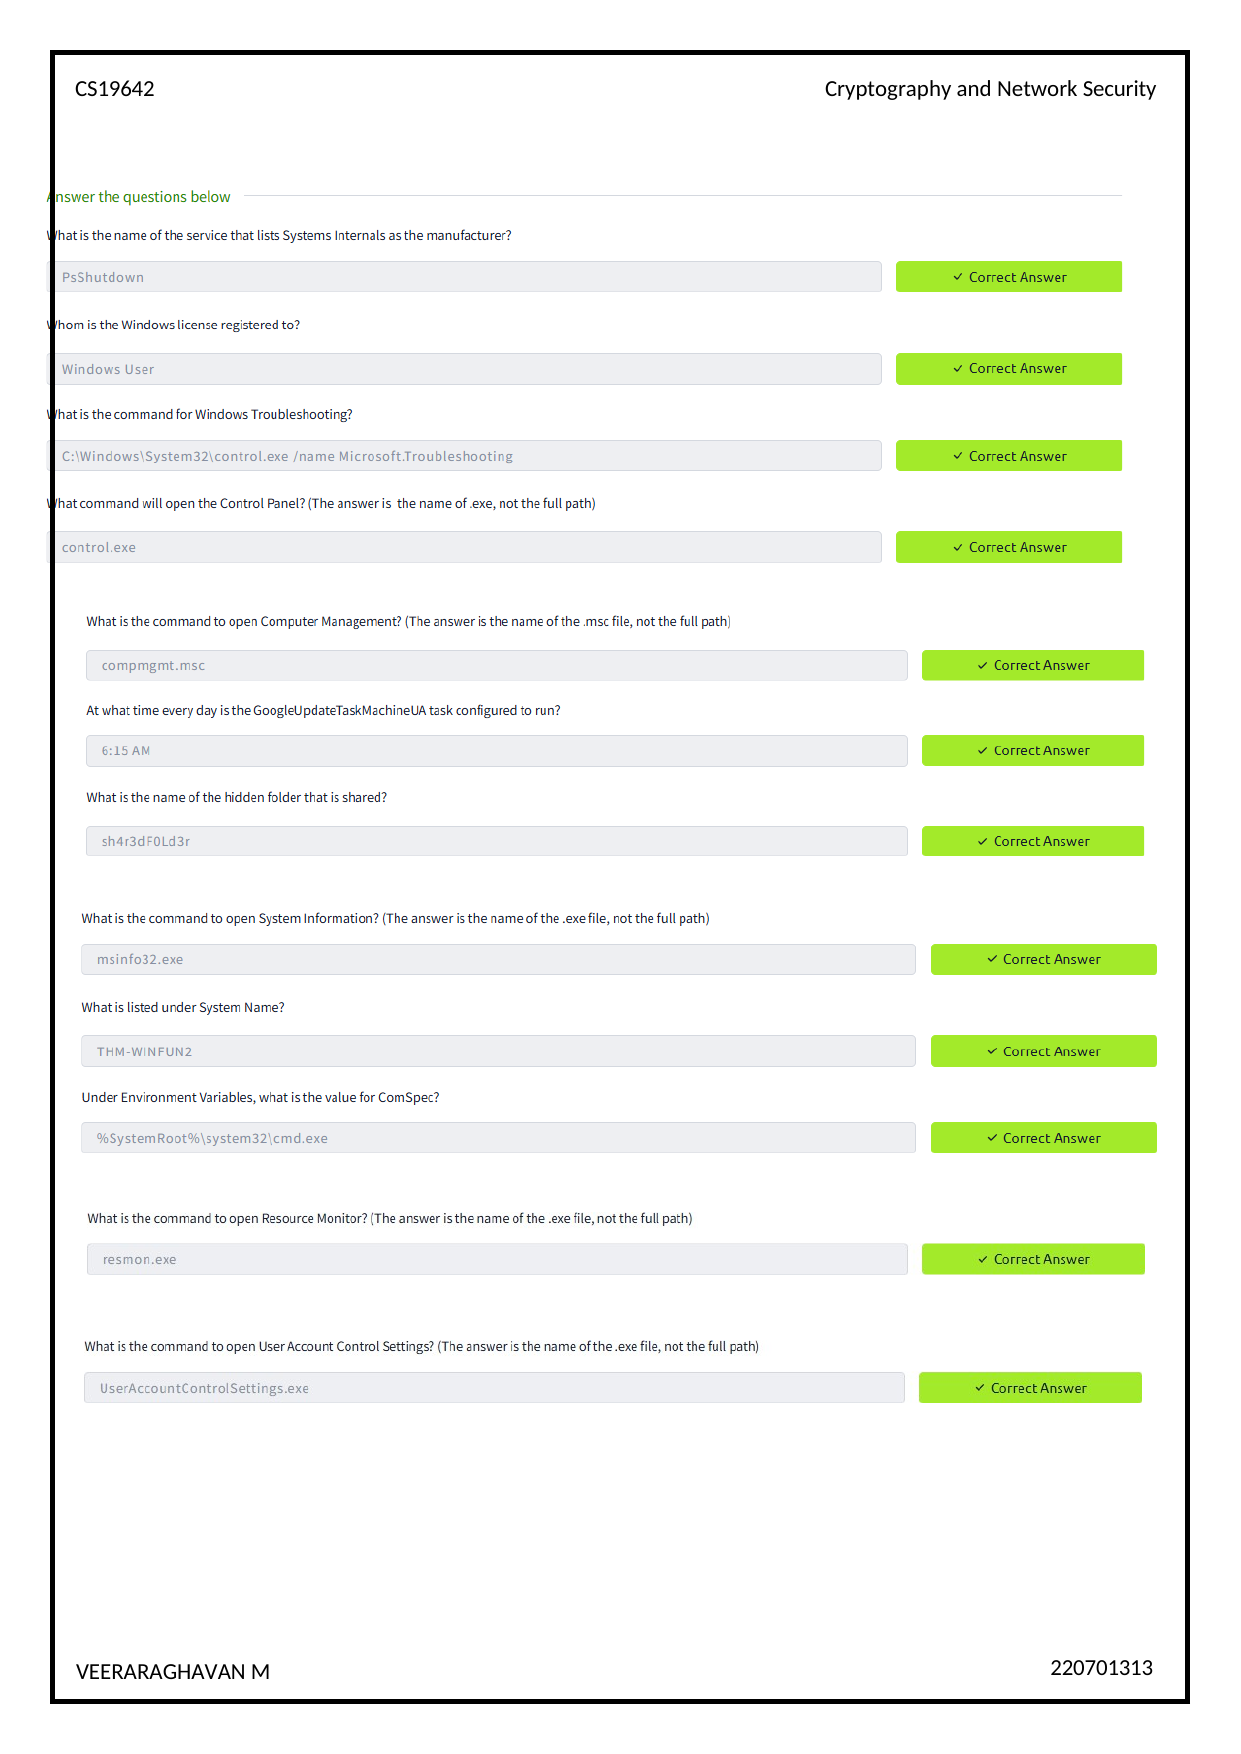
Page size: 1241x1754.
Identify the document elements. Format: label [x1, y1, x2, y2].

picture [86, 615, 1145, 856]
picture [81, 912, 1157, 1153]
picture [84, 1340, 1142, 1403]
picture [87, 1212, 1145, 1275]
picture [55, 190, 1123, 563]
picture [46, 190, 50, 563]
